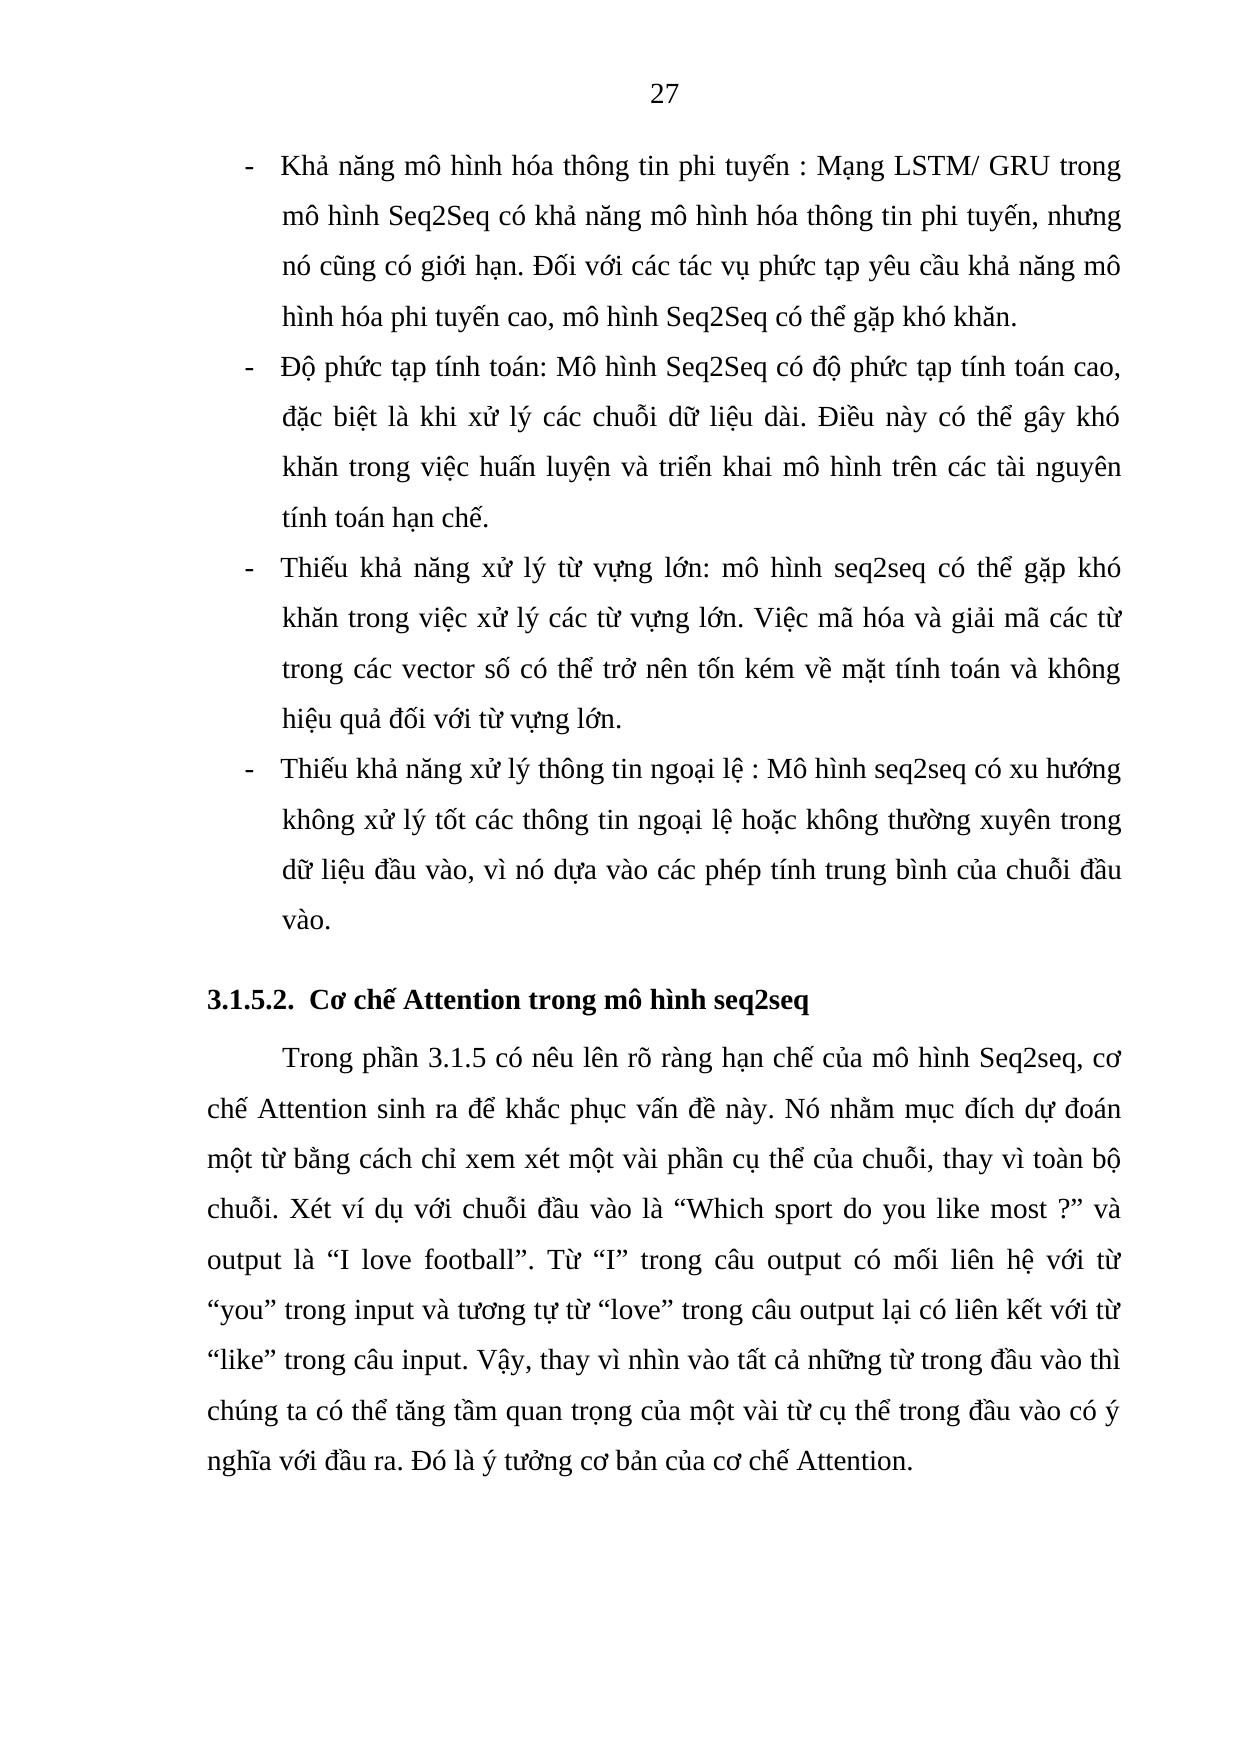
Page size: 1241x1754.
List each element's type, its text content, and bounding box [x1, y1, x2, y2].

text Trong phần 3.1.5 có nêu lên rõ ràng hạn chế của mô hình Seq2seq, cơ chế Attention sinh ra để khắc phục vấn đề này. Nó nhằm mục đích dự đoán một từ bằng cách chỉ xem xét một vài phần cụ thể của chuỗi, thay vì toàn bộ chuỗi. Xét ví dụ với chuỗi đầu vào là “Which sport do you like most ?” và output là “I love football”. Từ “I” trong câu output có mối liên hệ với từ “you” trong input và tương tự từ “love” trong câu output lại có liên kết với từ “like” trong câu input. Vậy, thay vì nhìn vào tất cả những từ trong đầu vào thì chúng ta có thể tăng tầm quan trọng của một vài từ cụ thể trong đầu vào có ý nghĩa với đầu ra. Đó là ý tưởng cơ bản của cơ chế Attention. [207, 1041, 1122, 1477]
list Khả năng mô hình hóa thông tin phi tuyến : Mạng LSTM/ GRU trong mô hình Seq2Seq có khả năng mô hình hóa thông tin phi tuyến, nhưng nó cũng có giới hạn. Đối với các tác vụ phức tạp yêu cầu khả năng mô hình hóa phi tuyến cao, mô hình Seq2Seq có thể gặp khó khăn. [244, 148, 1122, 332]
subtitle 3.1.5.2. Cơ chế Attention trong mô hình seq2seq [207, 982, 1122, 1015]
list Thiếu khả năng xử lý từ vựng lớn: mô hình seq2seq có thể gặp khó khăn trong việc xử lý các từ vựng lớn. Việc mã hóa và giải mã các từ trong các vector số có thể trở nên tốn kém về mặt tính toán và không hiệu quả đối với từ vựng lớn. [244, 550, 1122, 735]
list Thiếu khả năng xử lý thông tin ngoại lệ : Mô hình seq2seq có xu hướng không xử lý tốt các thông tin ngoại lệ hoặc không thường xuyên trong dữ liệu đầu vào, vì nó dựa vào các phép tính trung bình của chuỗi đầu vào. [244, 751, 1122, 936]
list Độ phức tạp tính toán: Mô hình Seq2Seq có độ phức tạp tính toán cao, đặc biệt là khi xử lý các chuỗi dữ liệu dài. Điều này có thể gây khó khăn trong việc huấn luyện và triển khai mô hình trên các tài nguyên tính toán hạn chế. [244, 349, 1122, 533]
